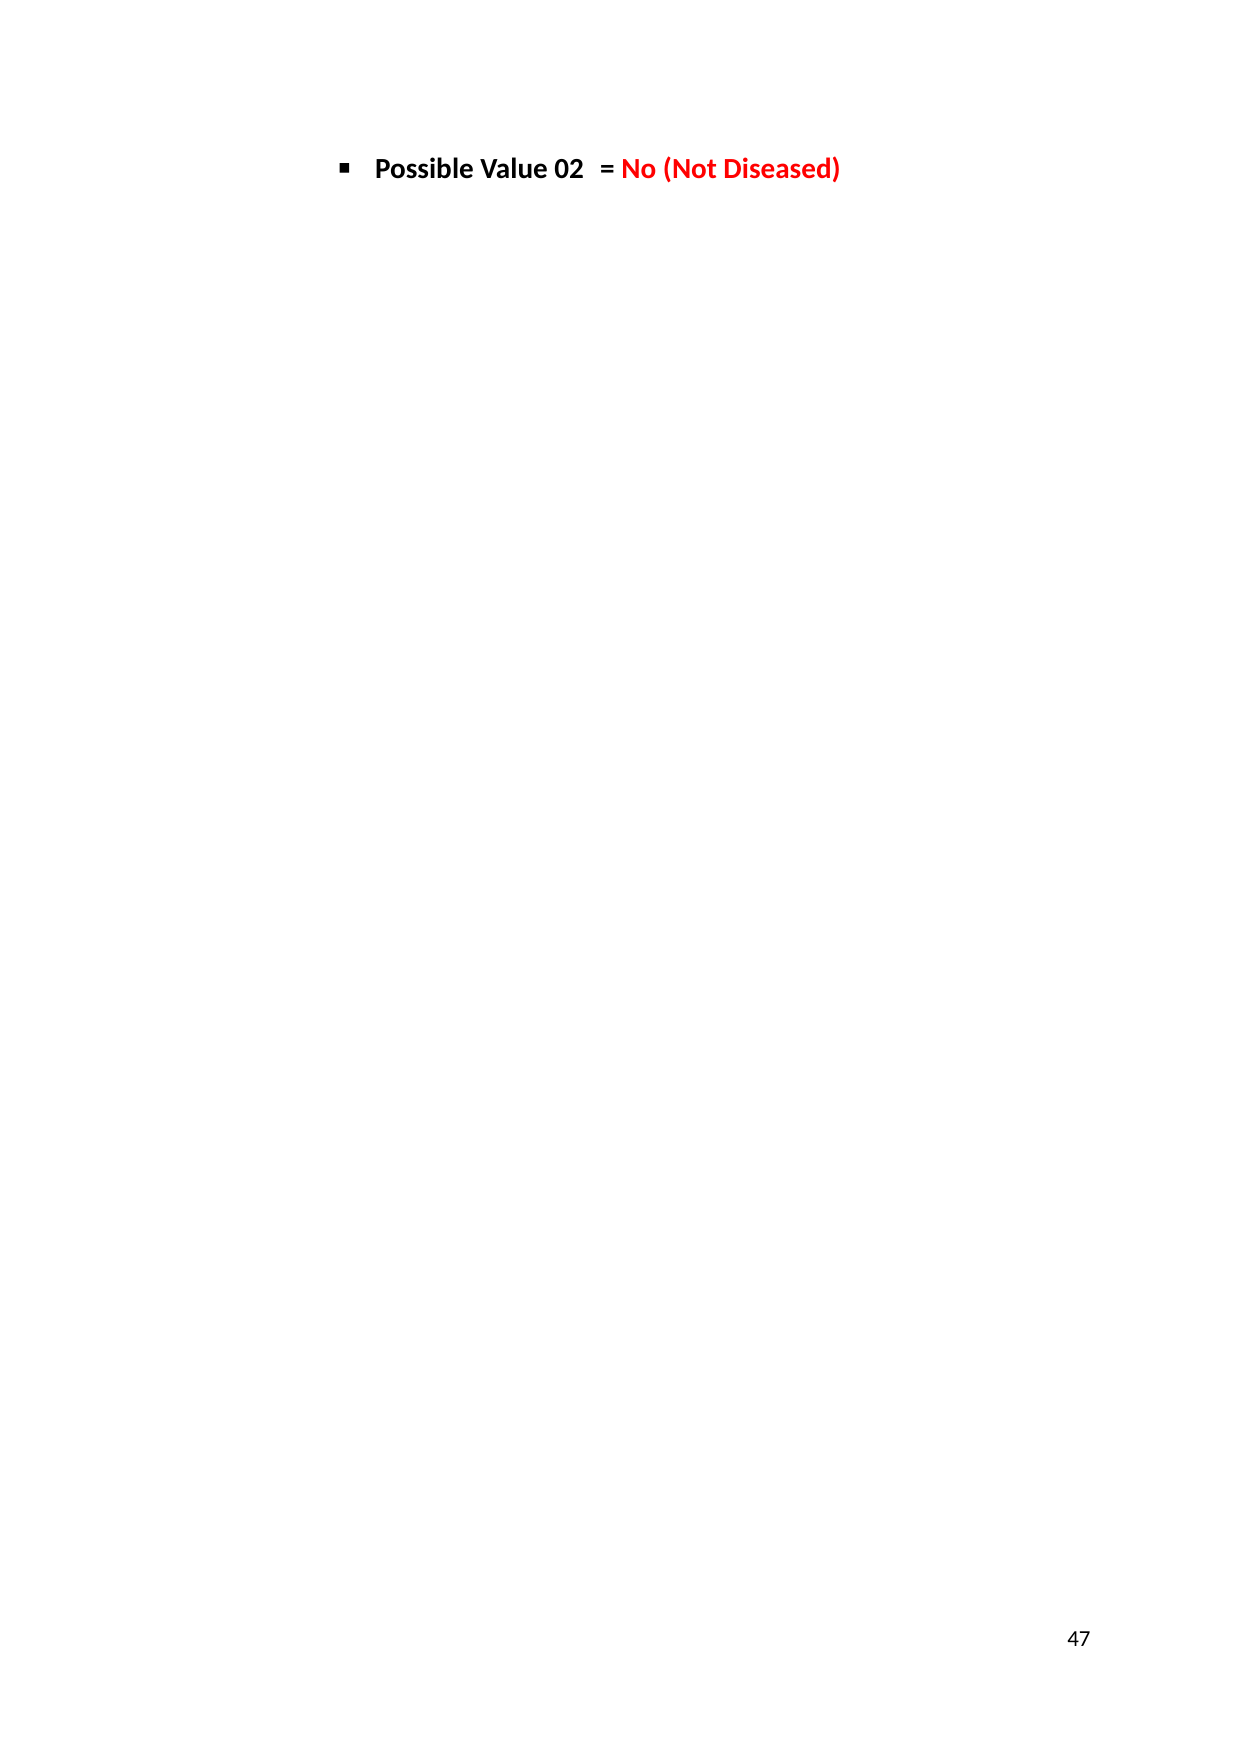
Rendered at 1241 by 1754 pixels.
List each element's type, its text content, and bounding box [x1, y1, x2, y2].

list Possible Value 02 = No (Not Diseased) [337, 150, 1090, 186]
